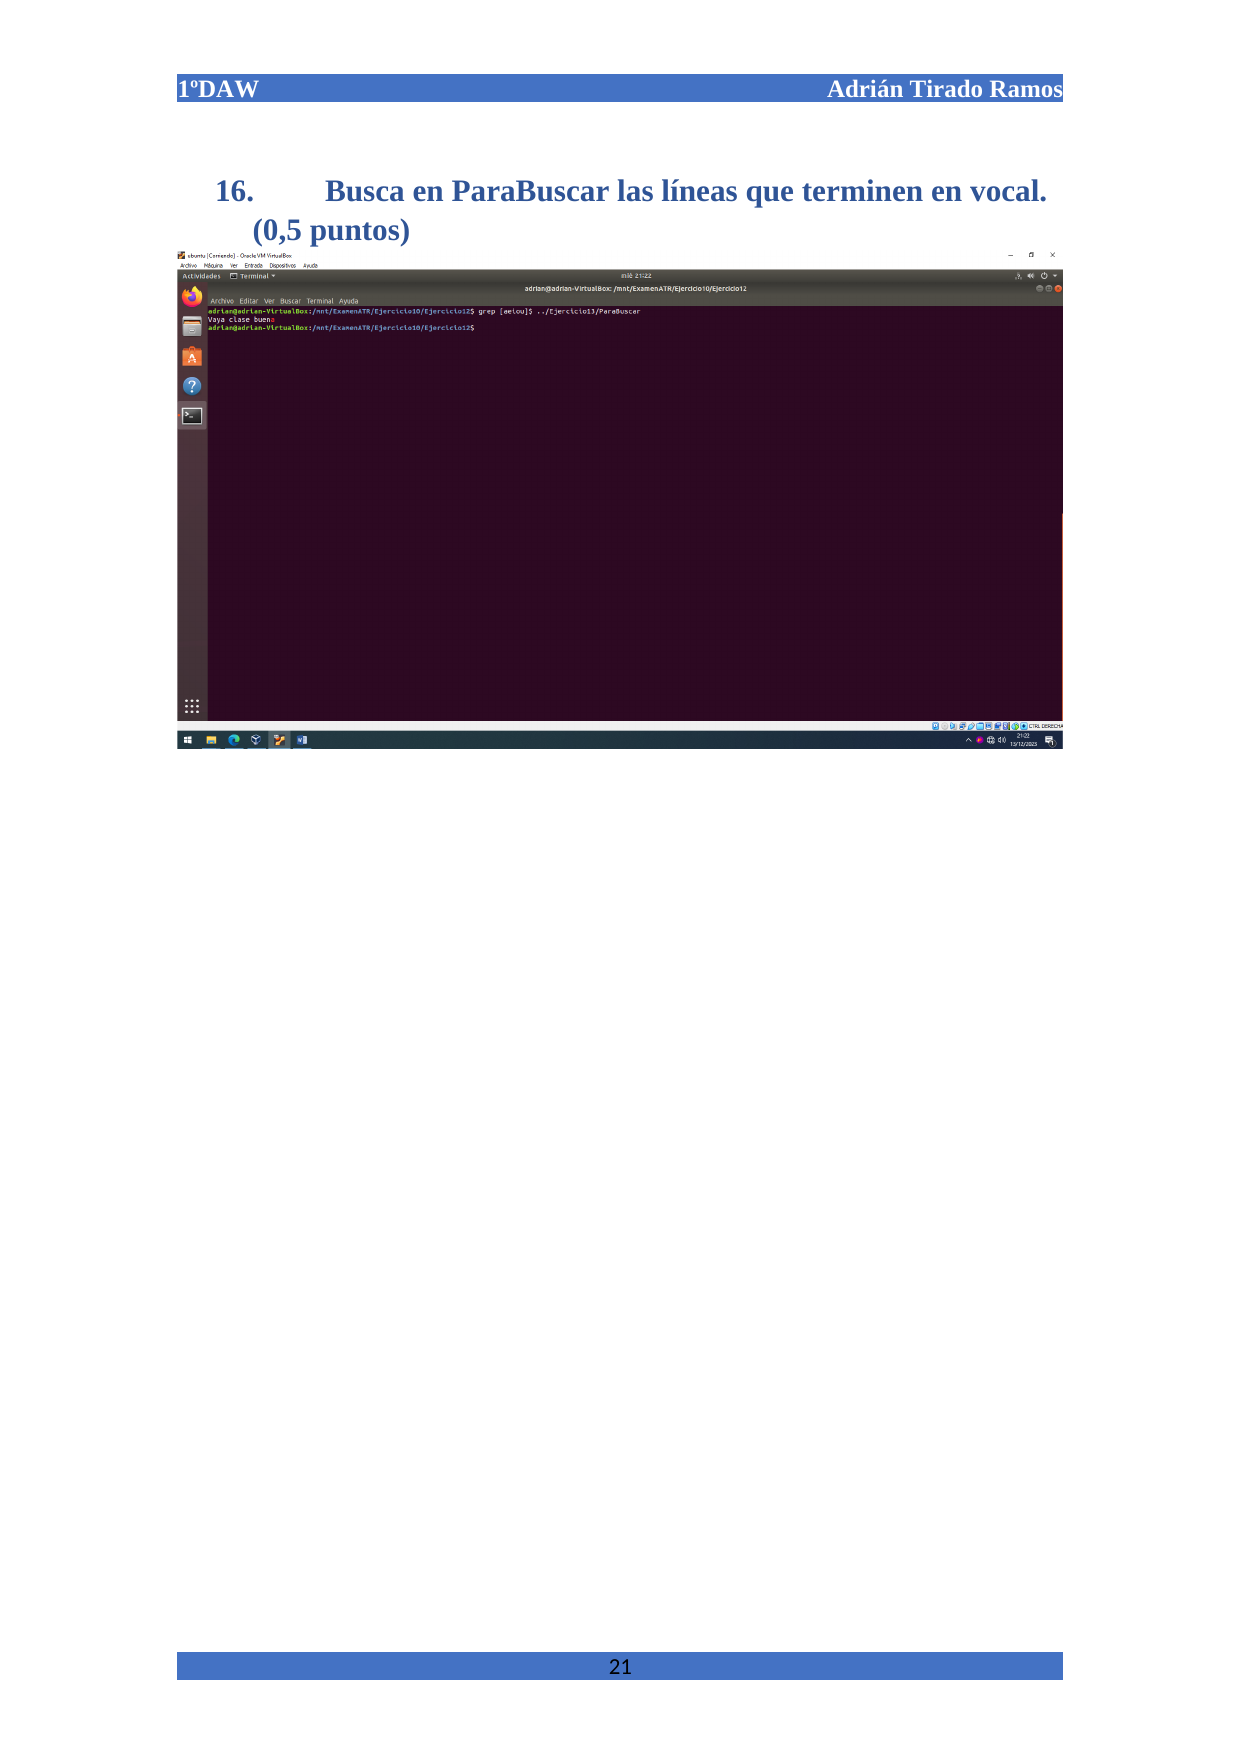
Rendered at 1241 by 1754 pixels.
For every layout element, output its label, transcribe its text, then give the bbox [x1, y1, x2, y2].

picture [177, 250, 1063, 749]
subtitle Busca en ParaBuscar las líneas que terminen en vocal. (0,5 puntos) [215, 173, 1063, 247]
